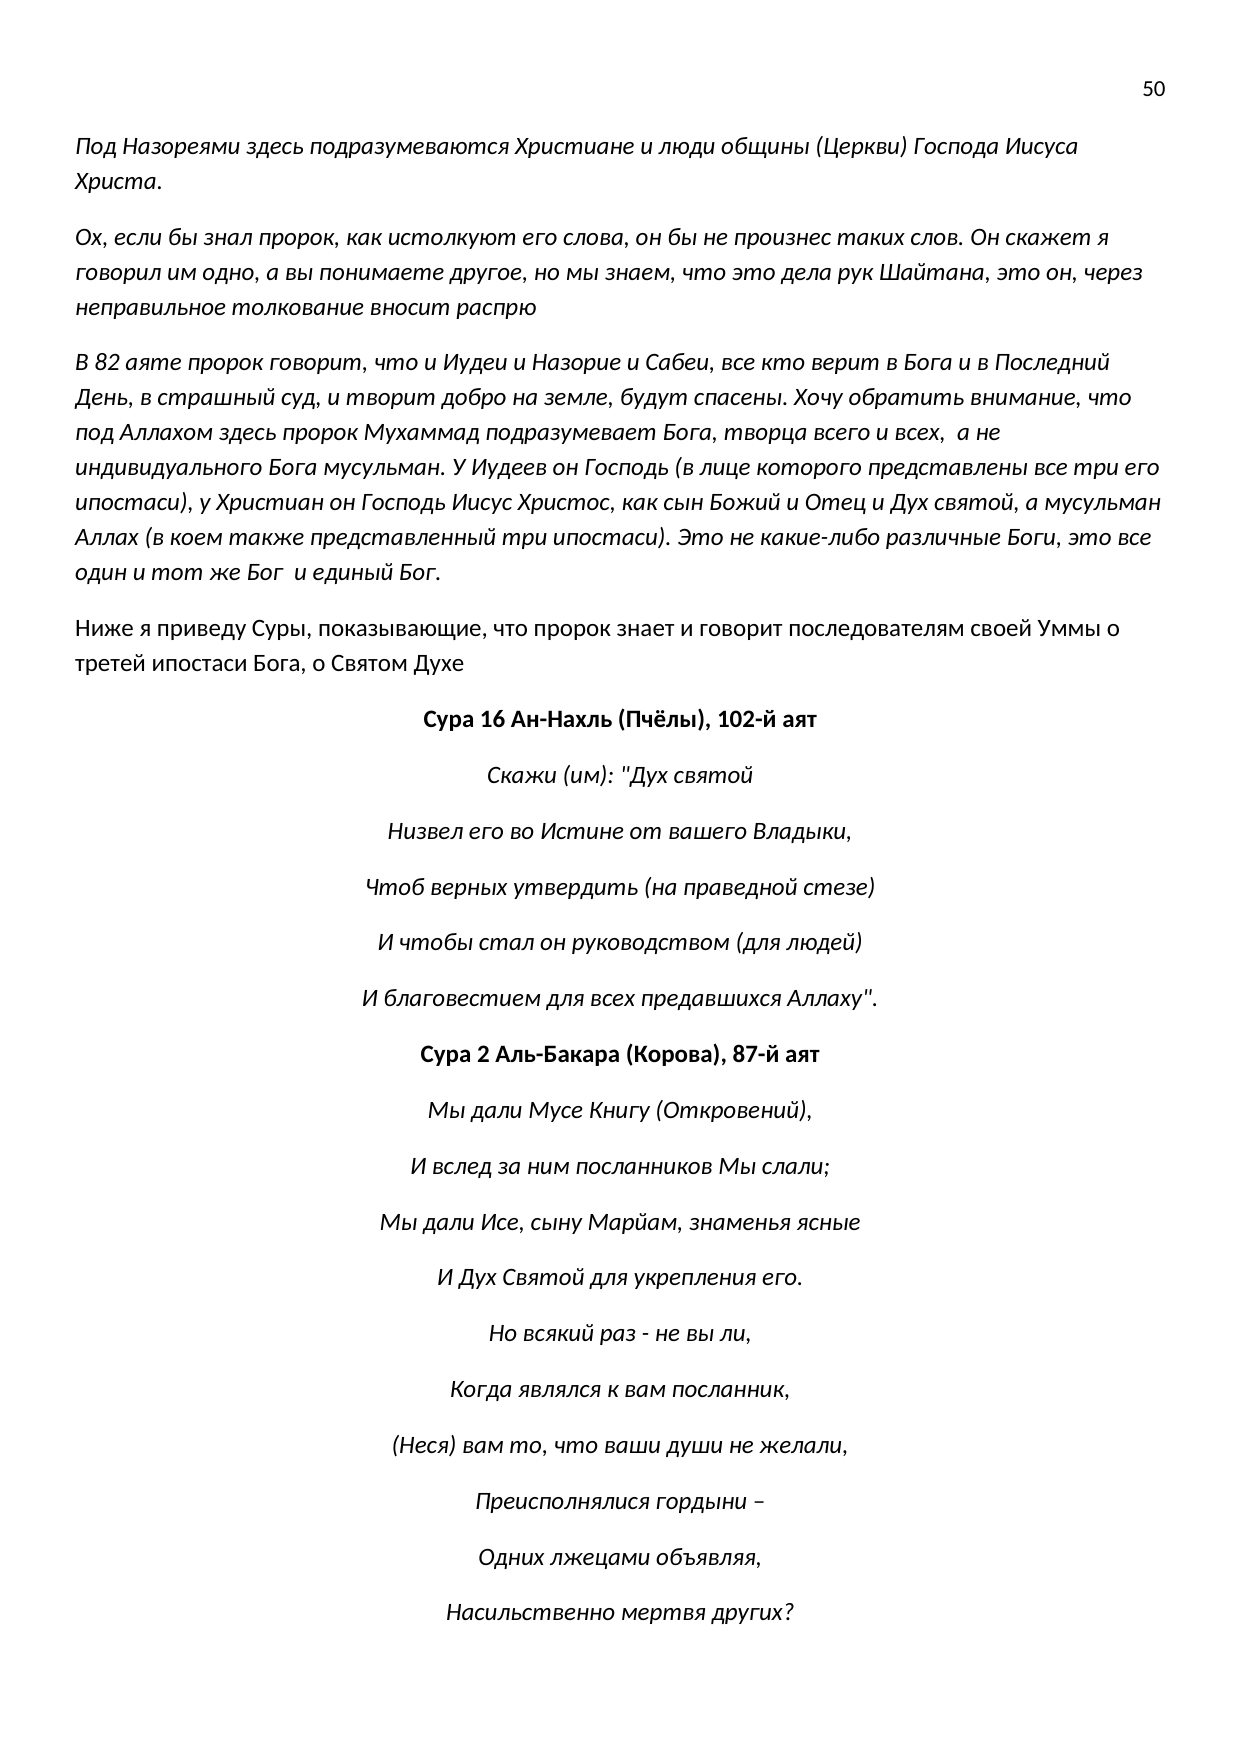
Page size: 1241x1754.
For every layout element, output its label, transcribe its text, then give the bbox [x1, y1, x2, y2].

text Сура 16 Ан-Нахль (Пчёлы), 102-й аят [75, 703, 1165, 734]
text Сура 2 Аль-Бакара (Корова), 87-й аят [75, 1038, 1165, 1069]
text Скажи (им): "Дух святой [75, 759, 1165, 789]
text И благовестием для всех предавшихся Аллаху". [75, 982, 1165, 1013]
text И чтобы стал он руководством (для людей) [75, 926, 1165, 957]
text И вслед за ним посланников Мы слали; [75, 1150, 1165, 1180]
text Ниже я приведу Суры, показывающие, что пророк знает и говорит последователям своей Уммы о третей ипостаси Бога, о Святом Духе [75, 612, 1165, 678]
text Под Назореями здесь подразумеваются Христиане и люди общины (Церкви) Господа Иисуса Христа. [75, 130, 1165, 195]
text Ох, если бы знал пророк, как истолкуют его слова, он бы не произнес таких слов. Он скажет я говорил им одно, а вы понимаете другое, но мы знаем, что это дела рук Шайтана, это он, через неправильное толкование вносит распрю [75, 221, 1165, 321]
text В 82 аяте пророк говорит, что и Иудеи и Назорие и Сабеи, все кто верит в Бога и в Последний День, в страшный суд, и творит добро на земле, будут спасены. Хочу обратить внимание, что под Аллахом здесь пророк Мухаммад подразумевает Бога, творца всего и всех, а не индивидуального Бога мусульман. У Иудеев он Господь (в лице которого представлены все три его ипостаси), у Христиан он Господь Иисус Христос, как сын Божий и Отец и Дух святой, а мусульман Аллах (в коем также представленный три ипостаси). Это не какие-либо различные Боги, это все один и тот же Бог и единый Бог. [75, 346, 1165, 587]
text Чтоб верных утвердить (на праведной стезе) [75, 871, 1165, 901]
text Когда являлся к вам посланник, [75, 1373, 1165, 1404]
text Насильственно мертвя других? [75, 1596, 1165, 1627]
text Но всякий раз - не вы ли, [75, 1317, 1165, 1348]
text (Неся) вам то, что ваши души не желали, [75, 1429, 1165, 1459]
text Мы дали Исе, сыну Марйам, знаменья ясные [75, 1206, 1165, 1236]
text Преисполнялися гордыни – [75, 1485, 1165, 1515]
text Низвел его во Истине от вашего Владыки, [75, 815, 1165, 845]
text Мы дали Мусе Книгу (Откровений), [75, 1094, 1165, 1124]
text Одних лжецами объявляя, [75, 1541, 1165, 1571]
text И Дух Святой для укрепления его. [75, 1261, 1165, 1292]
